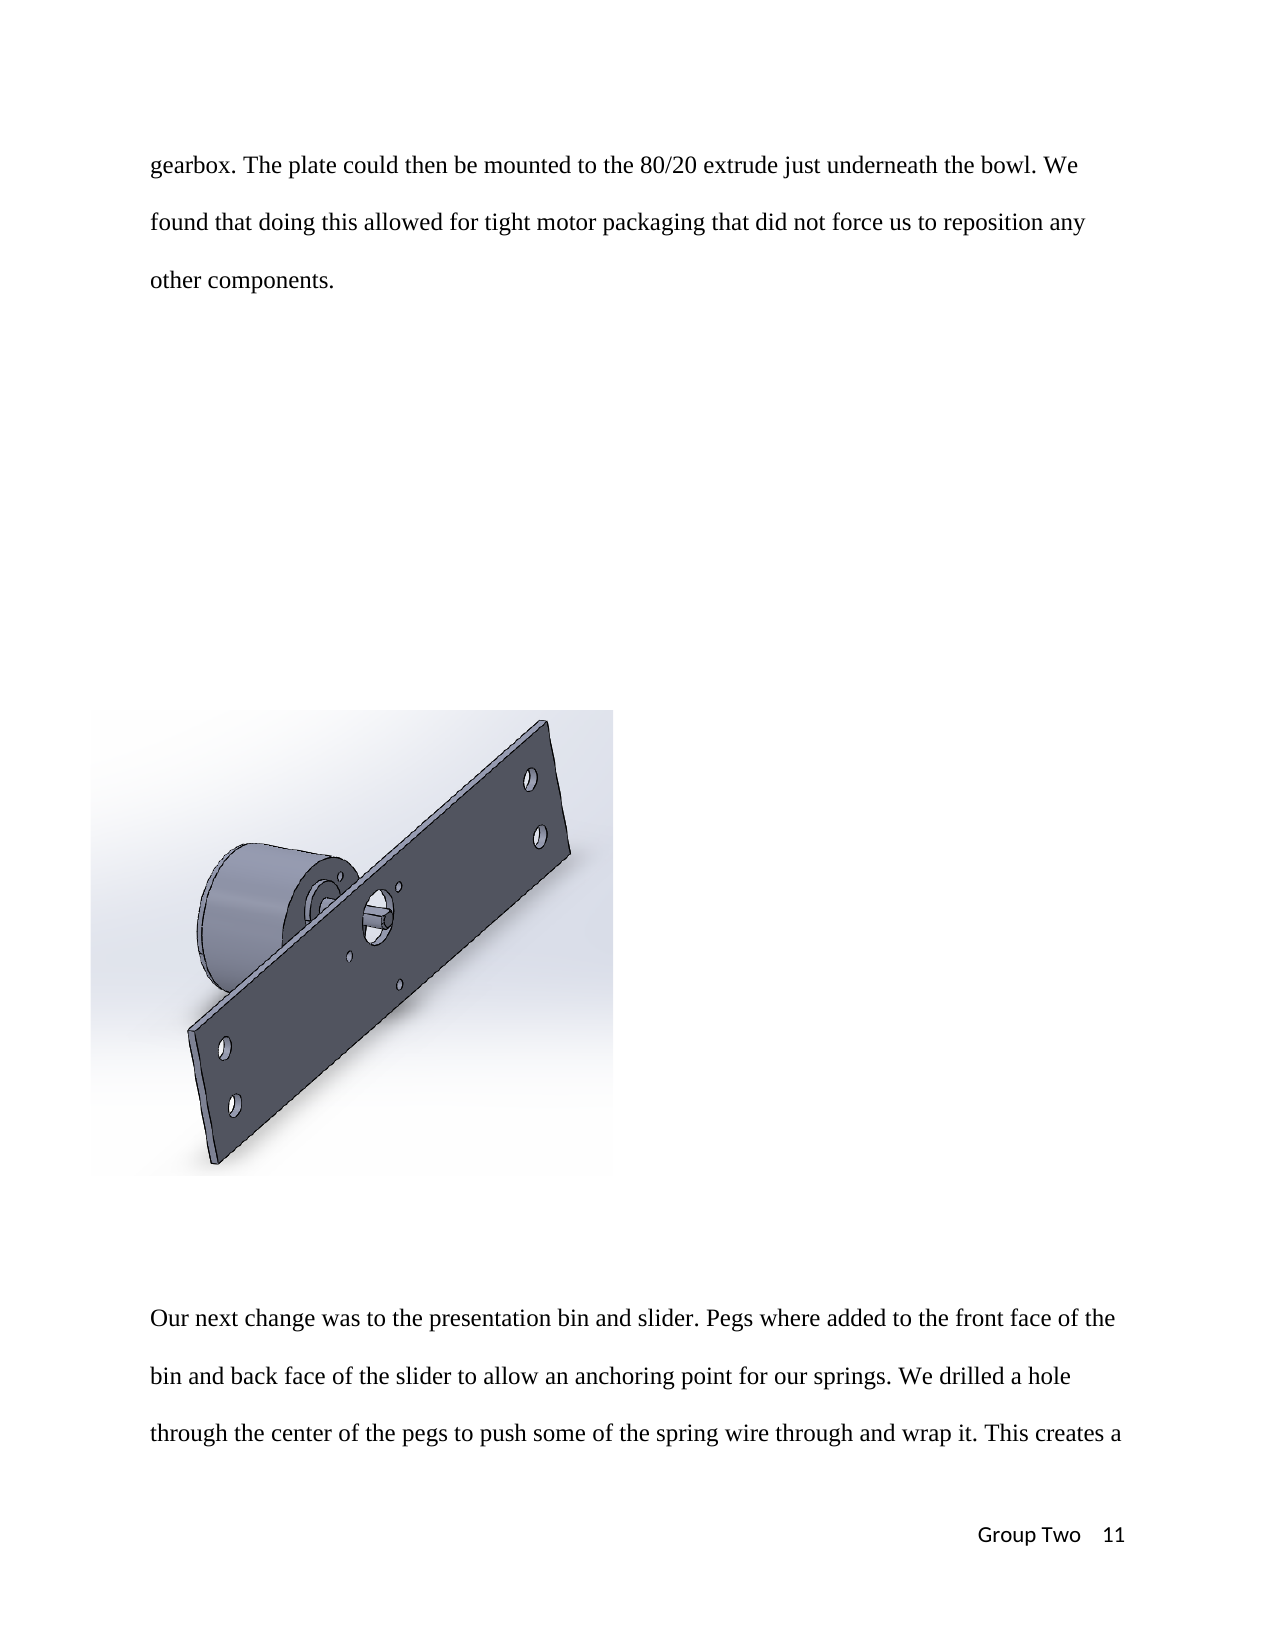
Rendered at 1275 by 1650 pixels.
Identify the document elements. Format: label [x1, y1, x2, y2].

text [150, 150, 1125, 294]
text [150, 1303, 1125, 1447]
picture [90, 710, 614, 1176]
